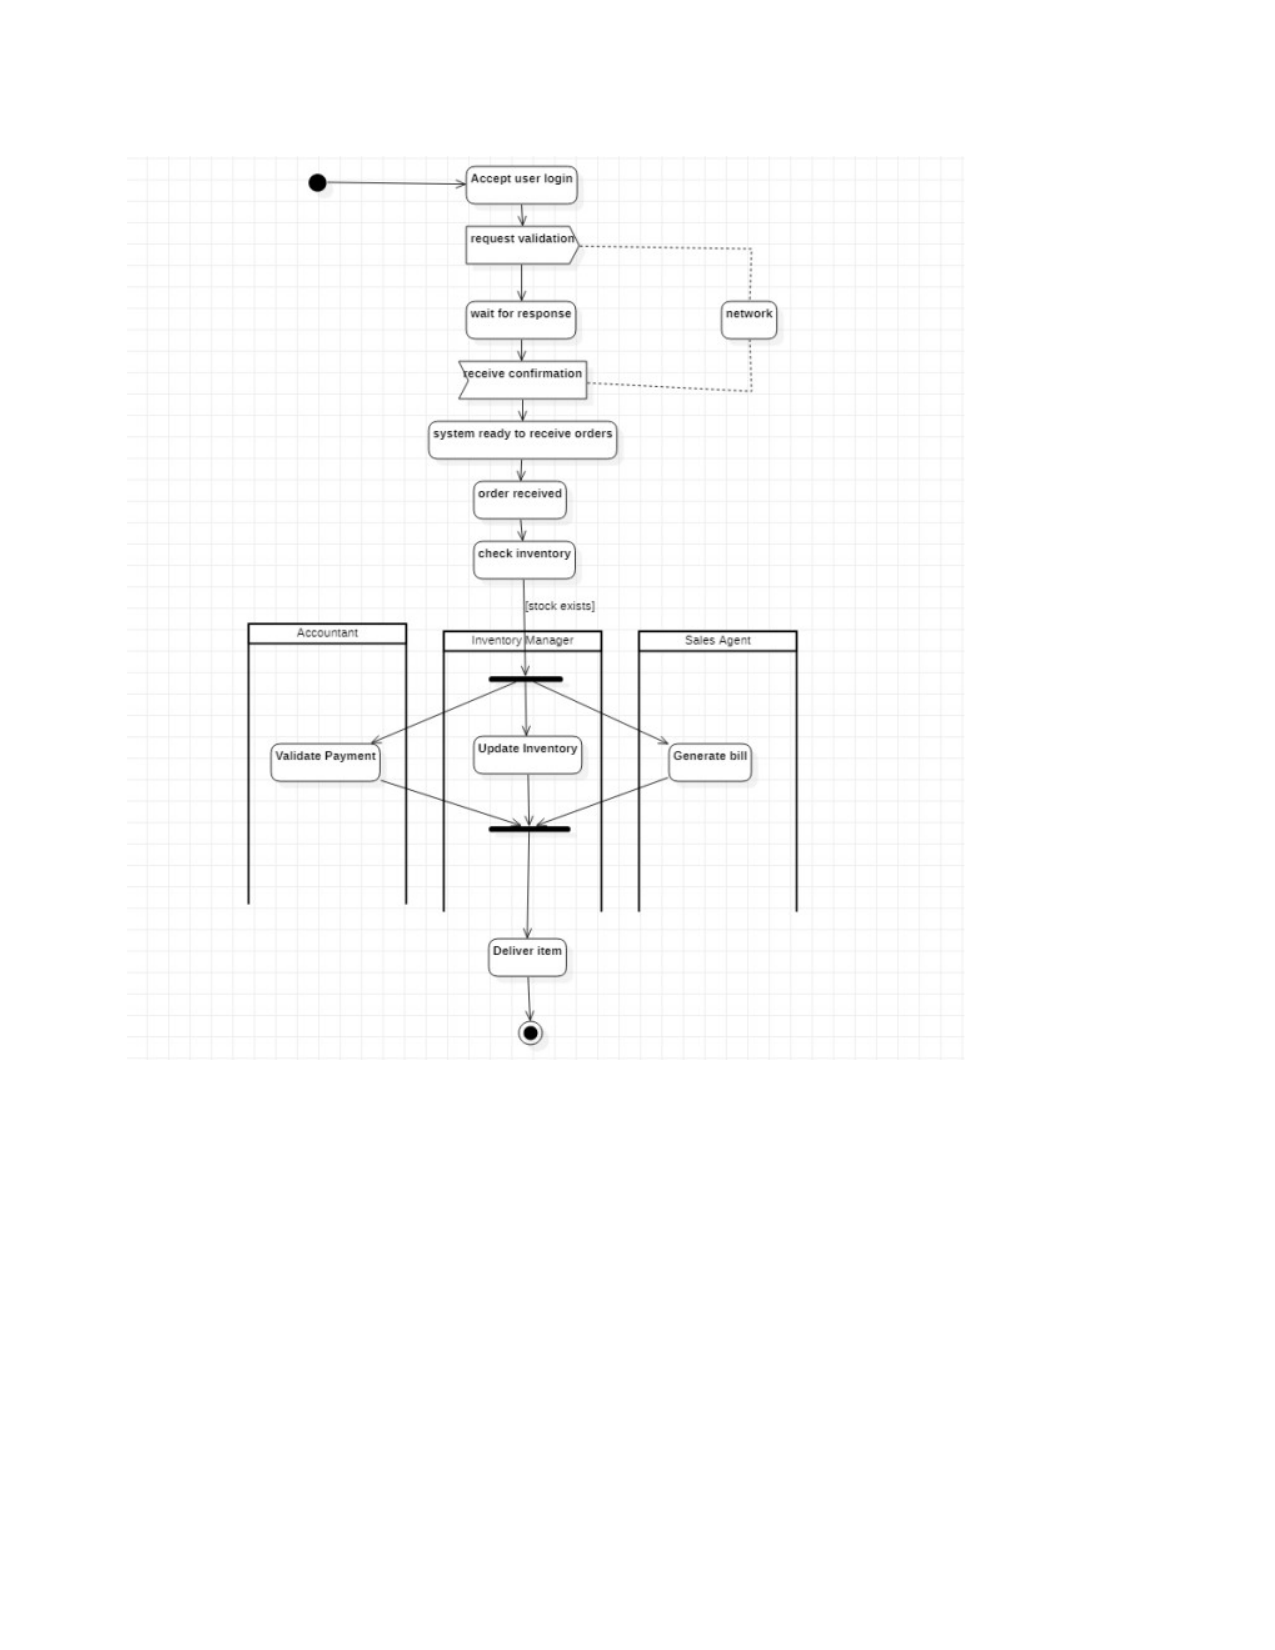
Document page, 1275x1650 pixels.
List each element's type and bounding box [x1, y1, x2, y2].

picture [127, 156, 965, 1060]
